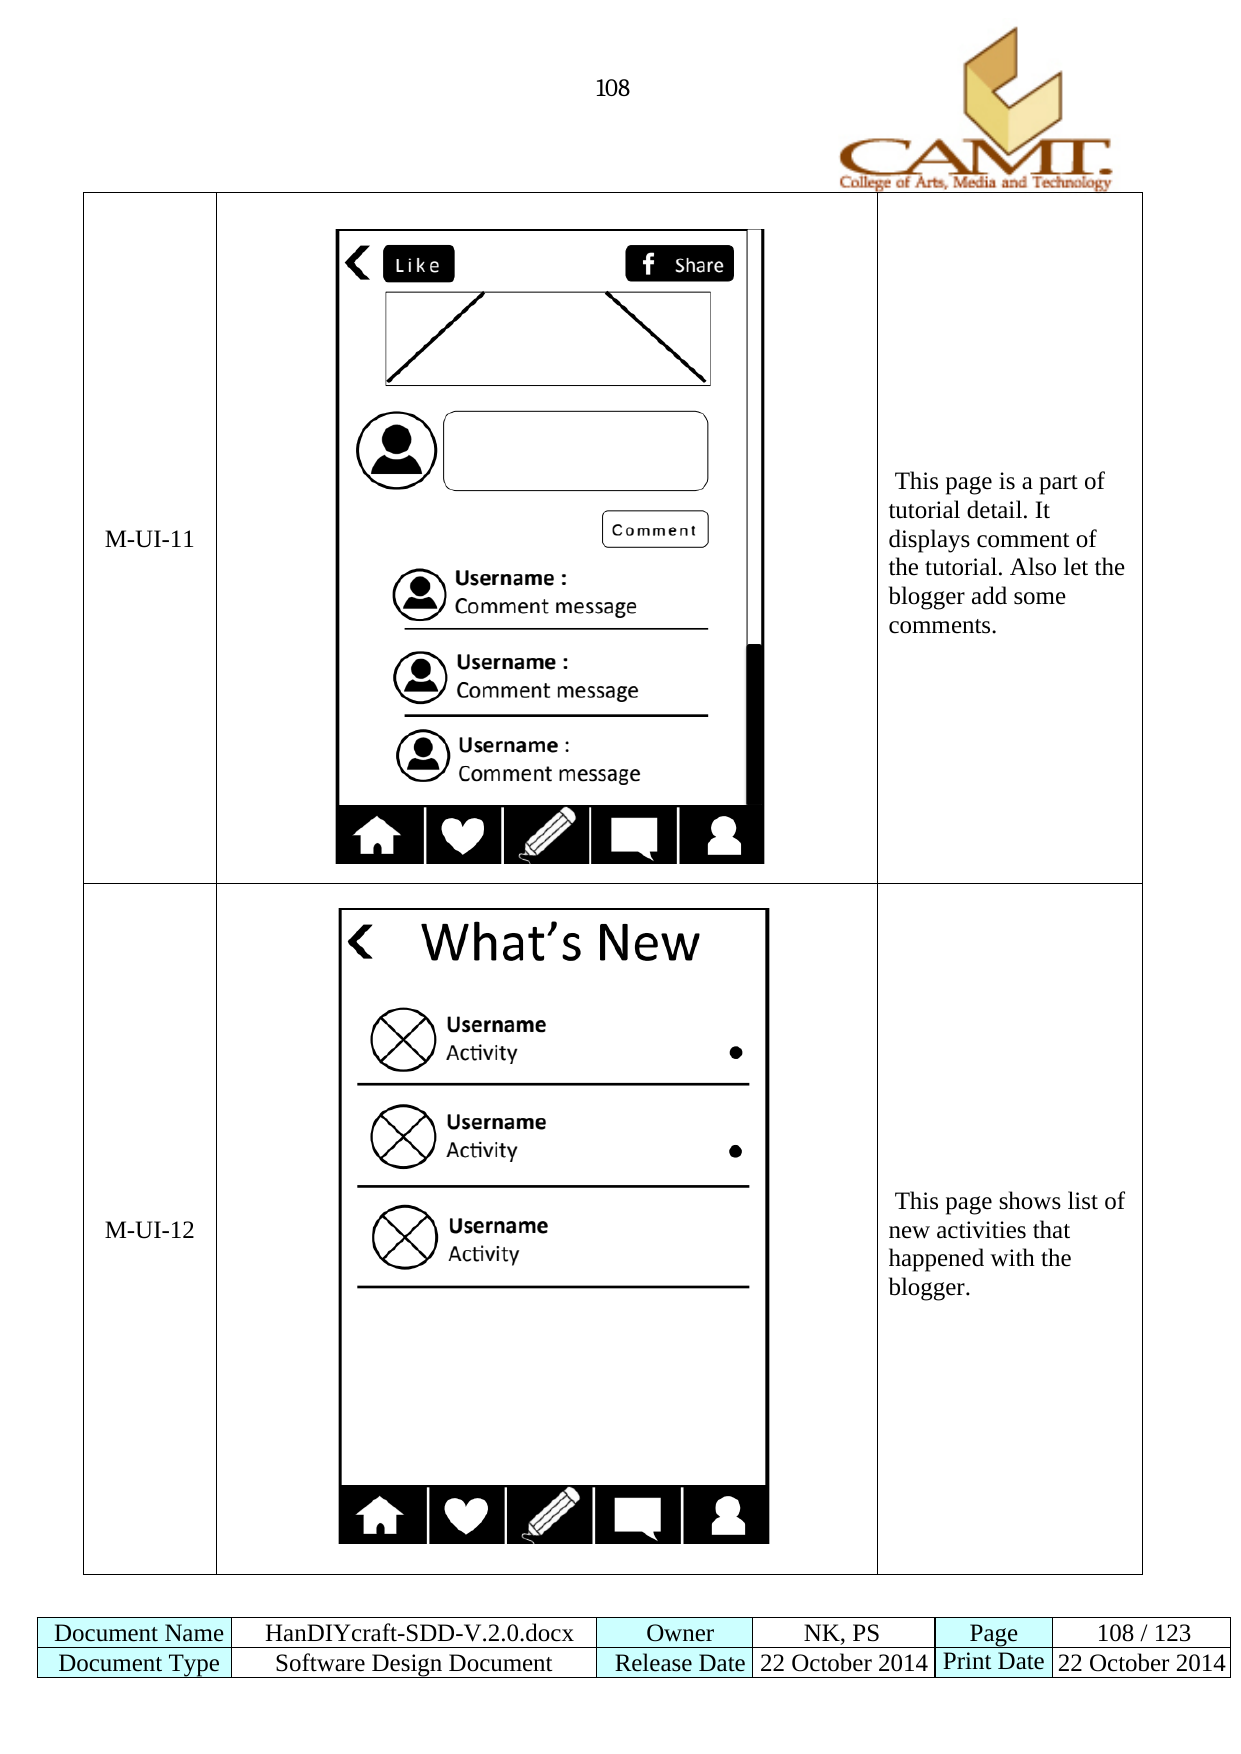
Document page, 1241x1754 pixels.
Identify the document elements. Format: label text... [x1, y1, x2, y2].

picture [755, 18, 1221, 207]
table_cell [217, 193, 877, 883]
table_cell This page is a part of tutorial detail. It displays comment of the tutorial. Also let the blogger add some comments. [878, 193, 1142, 883]
table_cell M-UI-11 [84, 193, 216, 883]
table_cell This page shows list of new activities that happened with the blogger. [878, 884, 1142, 1574]
table_cell [217, 884, 877, 1574]
table_cell M-UI-12 [84, 884, 216, 1574]
